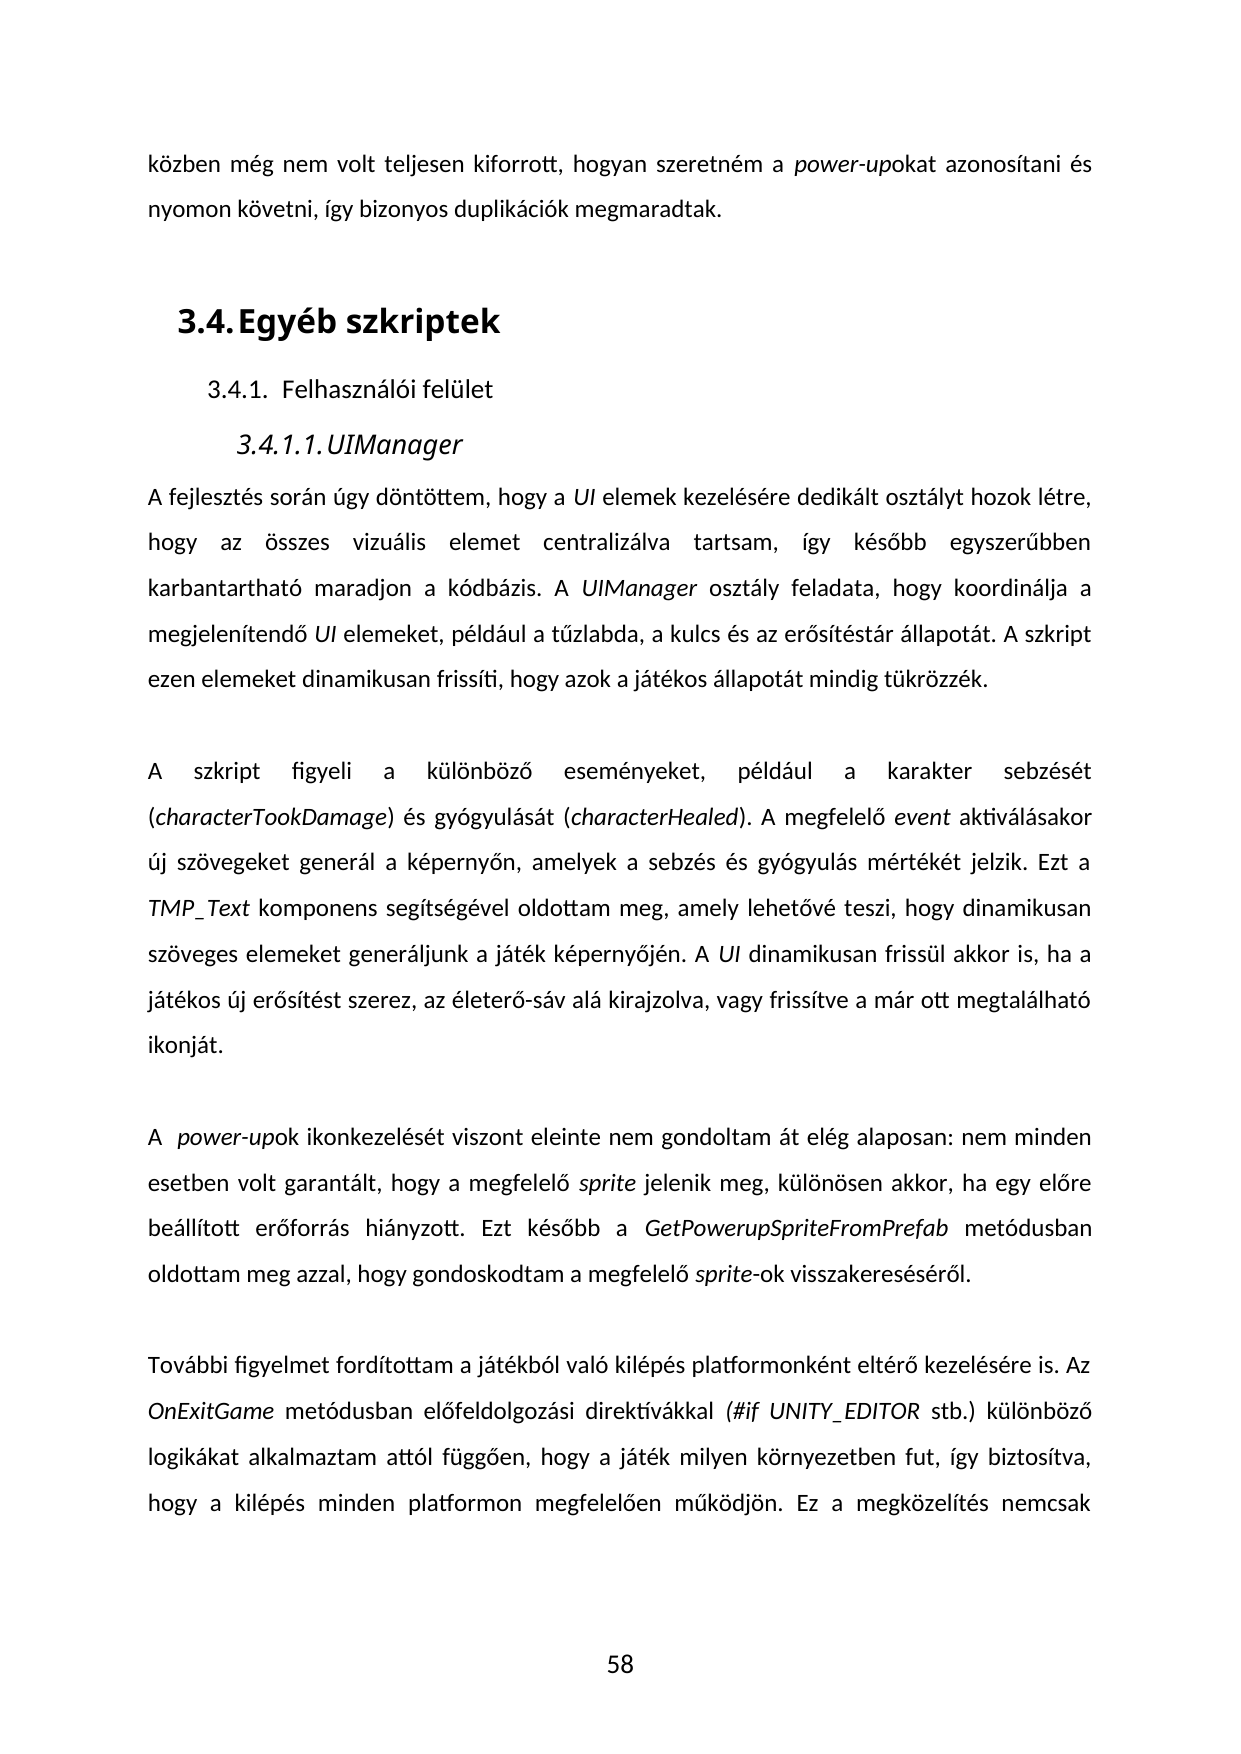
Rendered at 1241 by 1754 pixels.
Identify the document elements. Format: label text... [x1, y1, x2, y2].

text A szkript figyeli a különböző eseményeket, például a karakter sebzését (characterTookDamage) és gyógyulását (characterHealed). A megfelelő event aktiválásakor új szövegeket generál a képernyőn, amelyek a sebzés és gyógyulás mértékét jelzik. Ezt a TMP_Text komponens segítségével oldottam meg, amely lehetővé teszi, hogy dinamikusan szöveges elemeket generáljunk a játék képernyőjén. A UI dinamikusan frissül akkor is, ha a játékos új erősítést szerez, az életerő-sáv alá kirajzolva, vagy frissítve a már ott megtalálható ikonját. [148, 755, 1092, 1060]
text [148, 148, 1092, 224]
subtitle Egyéb szkriptek [177, 297, 1092, 343]
text A power-upok ikonkezelését viszont eleinte nem gondoltam át elég alaposan: nem minden esetben volt garantált, hogy a megfelelő sprite jelenik meg, különösen akkor, ha egy előre beállított erőforrás hiányzott. Ezt később a GetPowerupSpriteFromPrefab metódusban oldottam meg azzal, hogy gondoskodtam a megfelelő sprite-ok visszakereséséről. [148, 1121, 1092, 1289]
subtitle Felhasználói felület [207, 372, 1092, 405]
text A fejlesztés során úgy döntöttem, hogy a UI elemek kezelésére dedikált osztályt hozok létre, hogy az összes vizuális elemet centralizálva tartsam, így később egyszerűbben karbantartható maradjon a kódbázis. A UIManager osztály feladata, hogy koordinálja a megjelenítendő UI elemeket, például a tűzlabda, a kulcs és az erősítéstár állapotát. A szkript ezen elemeket dinamikusan frissíti, hogy azok a játékos állapotát mindig tükrözzék. [148, 481, 1092, 694]
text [148, 1349, 1092, 1517]
subtitle UIManager [236, 425, 1092, 462]
